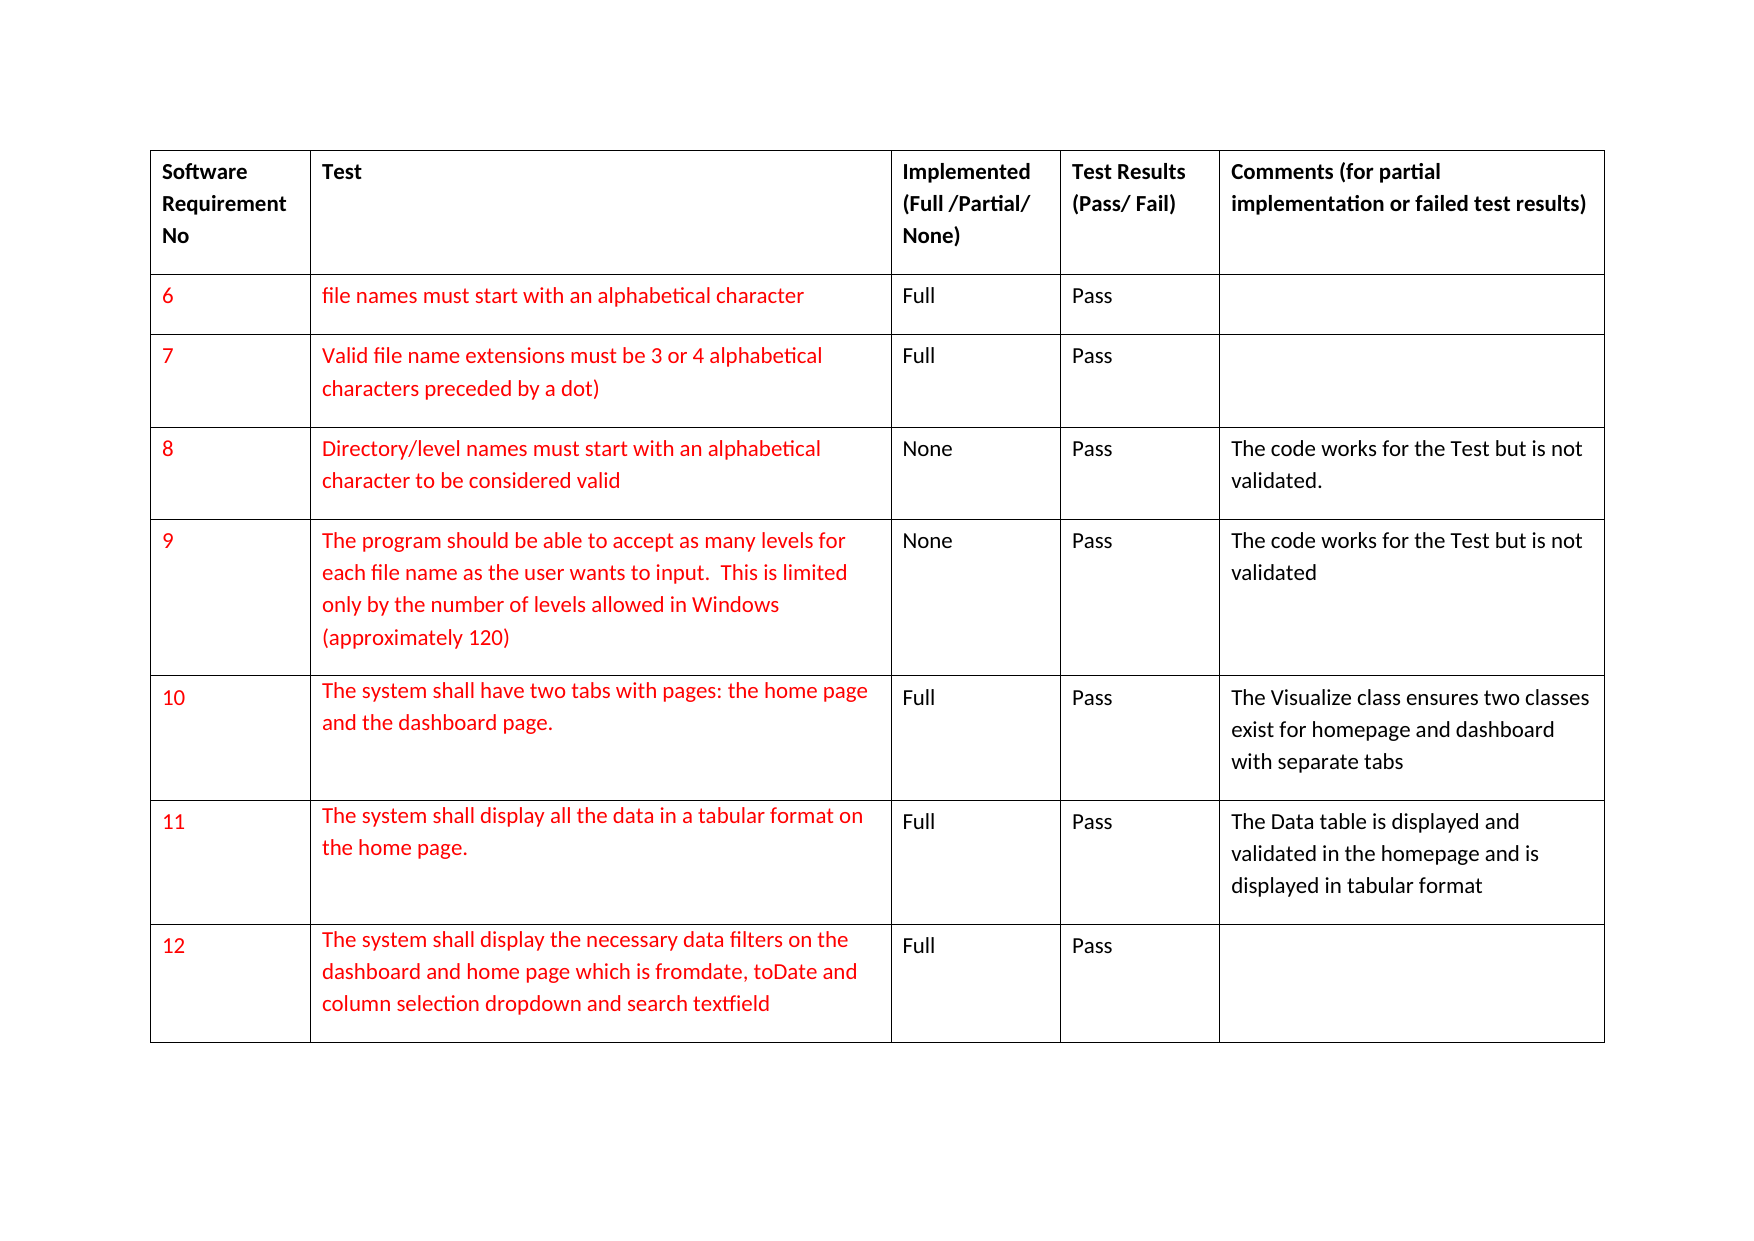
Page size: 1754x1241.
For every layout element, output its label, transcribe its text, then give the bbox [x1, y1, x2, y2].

table_cell Directory/level names must start with an alphabetical character to be considered valid [311, 428, 891, 519]
table_cell Full [892, 275, 1060, 334]
table_cell 6 [151, 275, 310, 334]
table_cell Full [892, 335, 1060, 427]
table_cell None [892, 520, 1060, 675]
table_cell The system shall display all the data in a tabular format on the home page. [311, 801, 891, 924]
table_cell Full [892, 676, 1060, 800]
table_cell 8 [151, 428, 310, 519]
table_cell Full [892, 925, 1060, 1042]
table_cell Valid file name extensions must be 3 or 4 alphabetical characters preceded by a dot) [311, 335, 891, 427]
table_cell The system shall display the necessary data filters on the dashboard and home page which is fromdate, toDate and column selection dropdown and search textfield [311, 925, 891, 1042]
table_cell Pass [1061, 335, 1219, 427]
table_cell The system shall have two tabs with pages: the home page and the dashboard page. [311, 676, 891, 800]
table_header Test Results (Pass/ Fail) [1061, 151, 1219, 274]
table_cell 10 [151, 676, 310, 800]
table_cell None [892, 428, 1060, 519]
table_cell [1220, 335, 1604, 427]
table_cell Full [892, 801, 1060, 924]
table_cell Pass [1061, 275, 1219, 334]
table_cell Pass [1061, 676, 1219, 800]
table_cell 9 [151, 520, 310, 675]
table_cell The program should be able to accept as many levels for each file name as the user wants to input. This is limited only by the number of levels allowed in Windows (approximately 120) [311, 520, 891, 675]
table_cell The Visualize class ensures two classes exist for homepage and dashboard with separate tabs [1220, 676, 1604, 800]
table_cell The code works for the Test but is not validated. [1220, 428, 1604, 519]
table_cell 7 [151, 335, 310, 427]
table_cell file names must start with an alphabetical character [311, 275, 891, 334]
table_cell The code works for the Test but is not validated [1220, 520, 1604, 675]
table_cell [1220, 275, 1604, 334]
table_header Test [311, 151, 891, 274]
table_cell 11 [151, 801, 310, 924]
table_cell The Data table is displayed and validated in the homepage and is displayed in tabular format [1220, 801, 1604, 924]
table_cell [1220, 925, 1604, 1042]
table_cell Pass [1061, 428, 1219, 519]
table_cell Pass [1061, 801, 1219, 924]
table_header Implemented (Full /Partial/ None) [892, 151, 1060, 274]
table_cell Pass [1061, 925, 1219, 1042]
table_cell 12 [151, 925, 310, 1042]
table_header Comments (for partial implementation or failed test results) [1220, 151, 1604, 274]
table_header Software Requirement No [151, 151, 310, 274]
table_cell Pass [1061, 520, 1219, 675]
